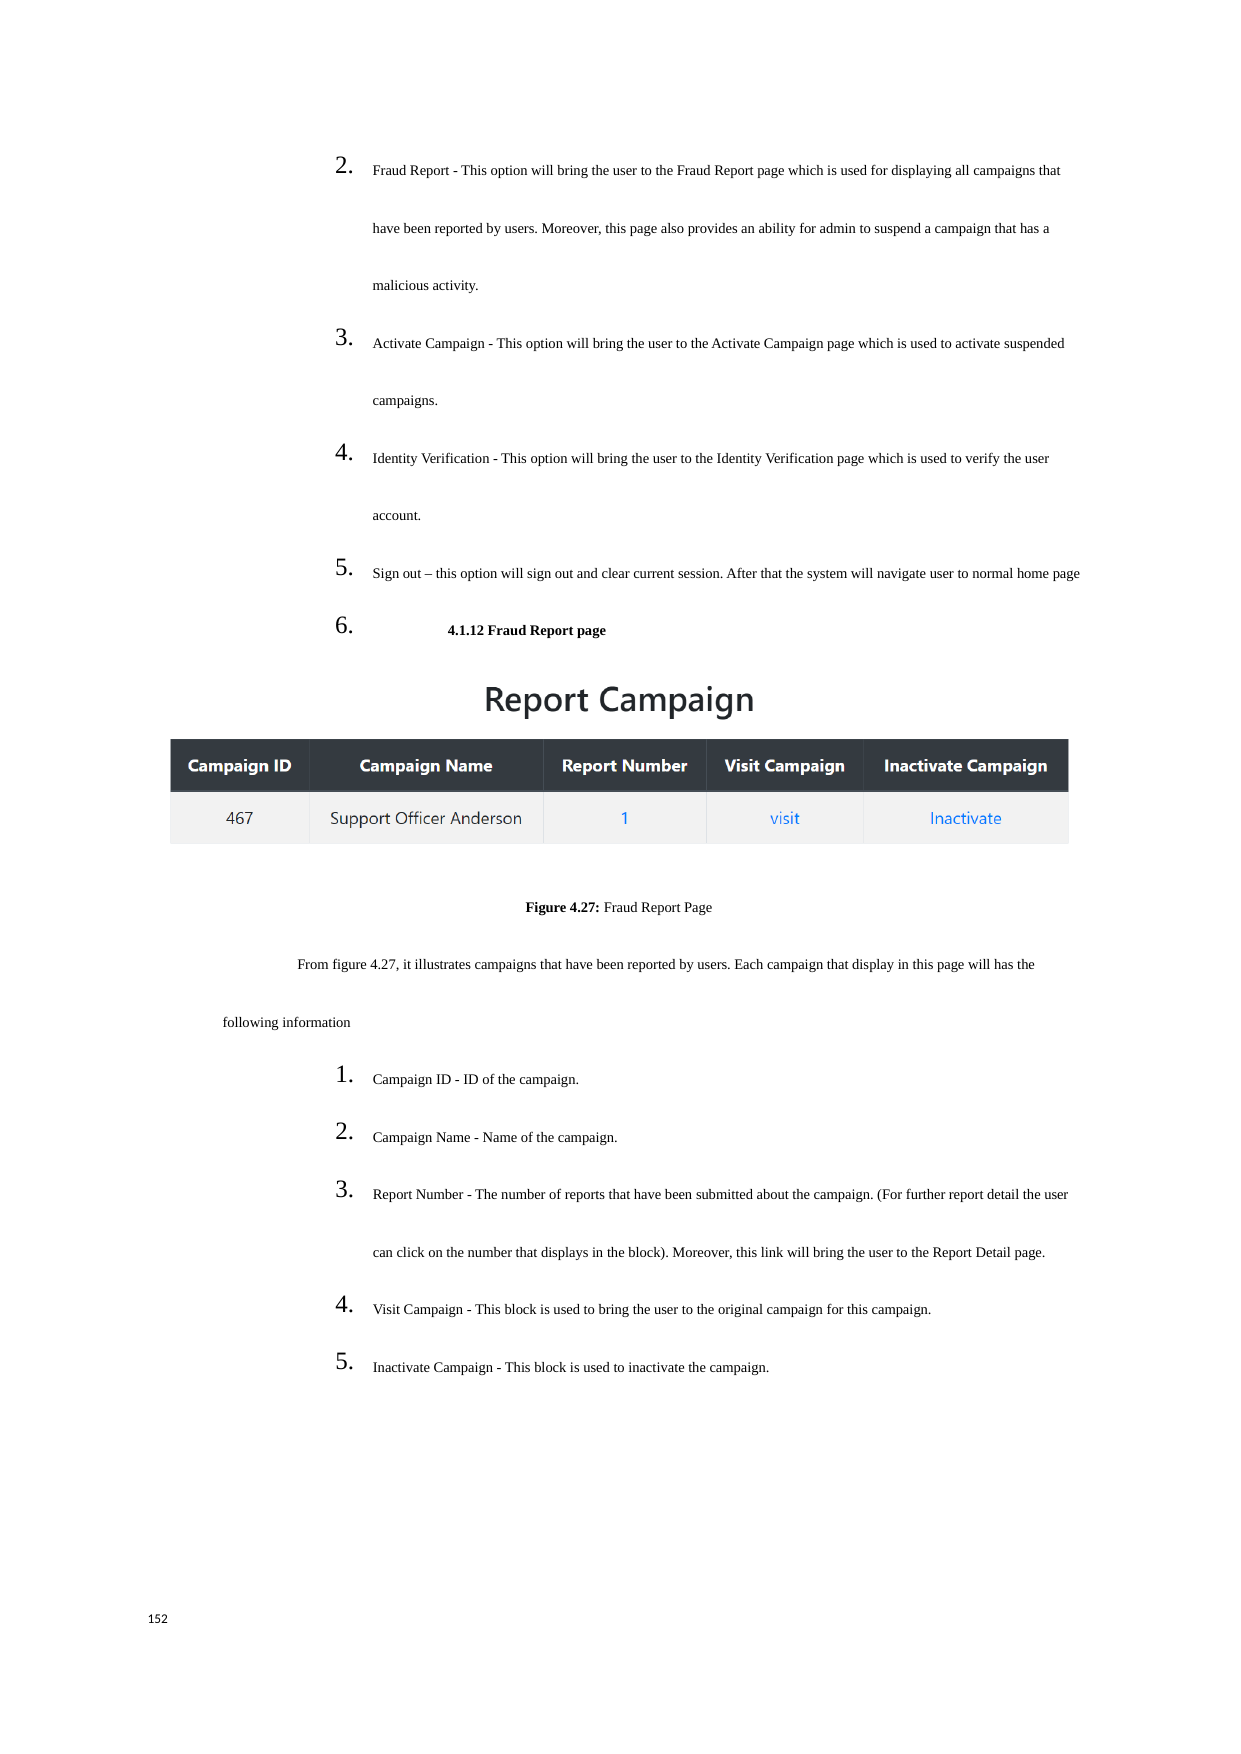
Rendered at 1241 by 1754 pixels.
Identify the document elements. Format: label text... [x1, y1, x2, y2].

list Activate Campaign - This option will bring the user to the Activate Campaign page which is used to activate suspended campaigns. [335, 322, 1090, 409]
list Fraud Report - This option will bring the user to the Fraud Report page which is used for displaying all campaigns that have been reported by users. Moreover, this page also provides an ability for admin to suspend a campaign that has a malicious activity. [335, 150, 1090, 294]
list 4.1.12 Fraud Report page [335, 610, 1090, 639]
list Sign out – this option will sign out and clear current session. After that the system will navigate user to normal home page [335, 552, 1090, 581]
list Campaign Name - Name of the campaign. [335, 1116, 1090, 1145]
list Identity Verification - This option will bring the user to the Identity Verification page which is used to verify the user account. [335, 437, 1090, 524]
picture [147, 667, 1092, 859]
list Inactivate Campaign - This block is used to inactivate the campaign. [335, 1346, 1090, 1375]
text Figure 4.27: Fraud Report Page [147, 886, 1090, 915]
list Report Number - The number of reports that have been submitted about the campaign. (For further report detail the user can click on the number that displays in the block). Moreover, this link will bring the user to the Report Detail page. [335, 1174, 1090, 1260]
text From figure 4.27, it illustrates campaigns that have been reported by users. Each campaign that display in this page will has the following information [222, 944, 1090, 1030]
list Visit Campaign - This block is used to bring the user to the original campaign for this campaign. [335, 1289, 1090, 1318]
list Campaign ID - ID of the campaign. [335, 1059, 1090, 1088]
